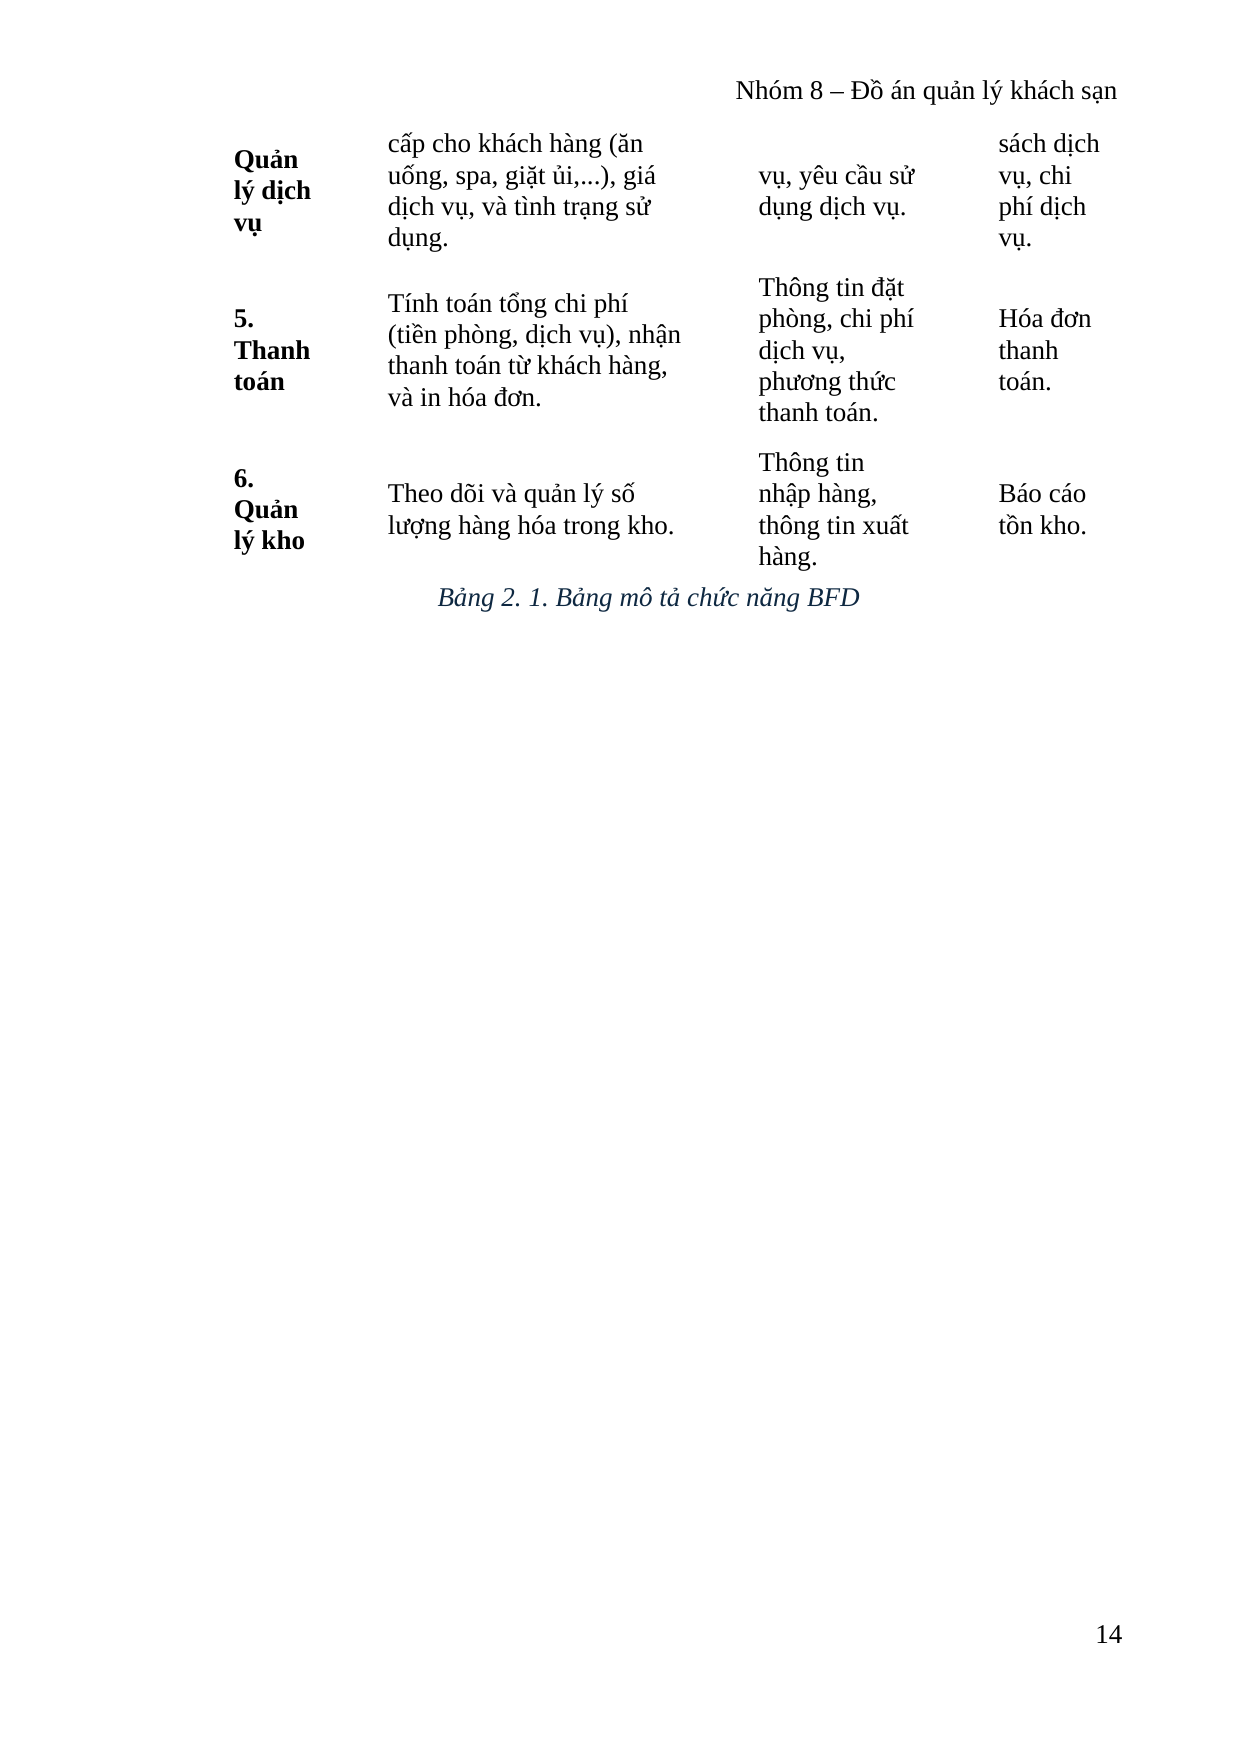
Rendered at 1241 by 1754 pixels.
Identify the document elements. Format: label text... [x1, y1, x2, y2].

table_cell Tính toán tổng chi phí (tiền phòng, dịch vụ), nhận thanh toán từ khách hàng, và in hóa đơn. [331, 262, 702, 437]
table_cell Thông tin nhập hàng, thông tin xuất hàng. [702, 437, 942, 581]
table_cell 6. Quản lý kho [177, 437, 331, 581]
table_cell 4. Quản lý dịch vụ [177, 118, 331, 262]
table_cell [331, 118, 702, 262]
table_cell Báo cáo tồn kho. [942, 437, 1122, 581]
table_cell Hóa đơn thanh toán. [942, 262, 1122, 437]
text Bảng 2. 1. Bảng mô tả chức năng BFD [177, 581, 1122, 612]
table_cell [942, 118, 1122, 262]
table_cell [702, 118, 942, 262]
table_cell Thông tin đặt phòng, chi phí dịch vụ, phương thức thanh toán. [702, 262, 942, 437]
table_cell 5. Thanh toán [177, 262, 331, 437]
table_cell Theo dõi và quản lý số lượng hàng hóa trong kho. [331, 437, 702, 581]
